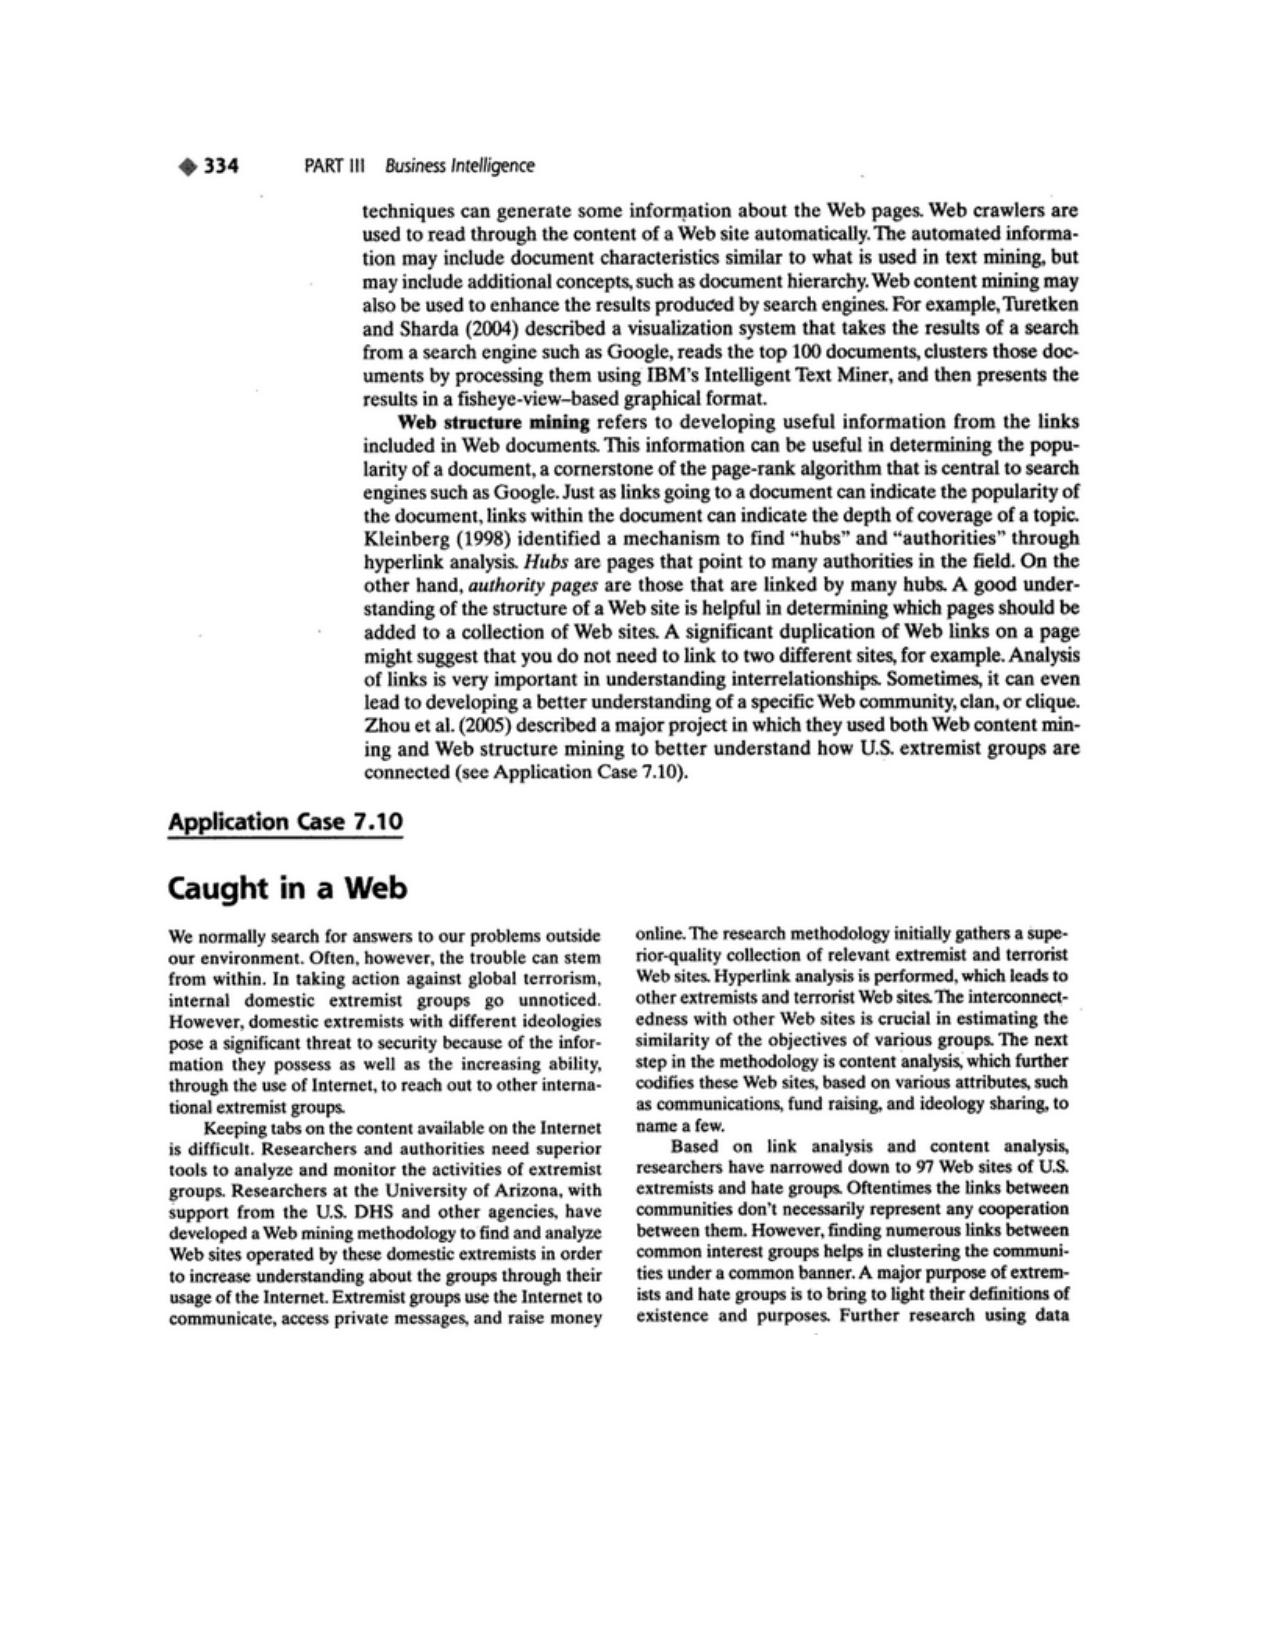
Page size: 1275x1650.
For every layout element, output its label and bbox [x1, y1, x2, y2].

picture [150, 150, 1097, 802]
picture [150, 803, 1083, 1335]
